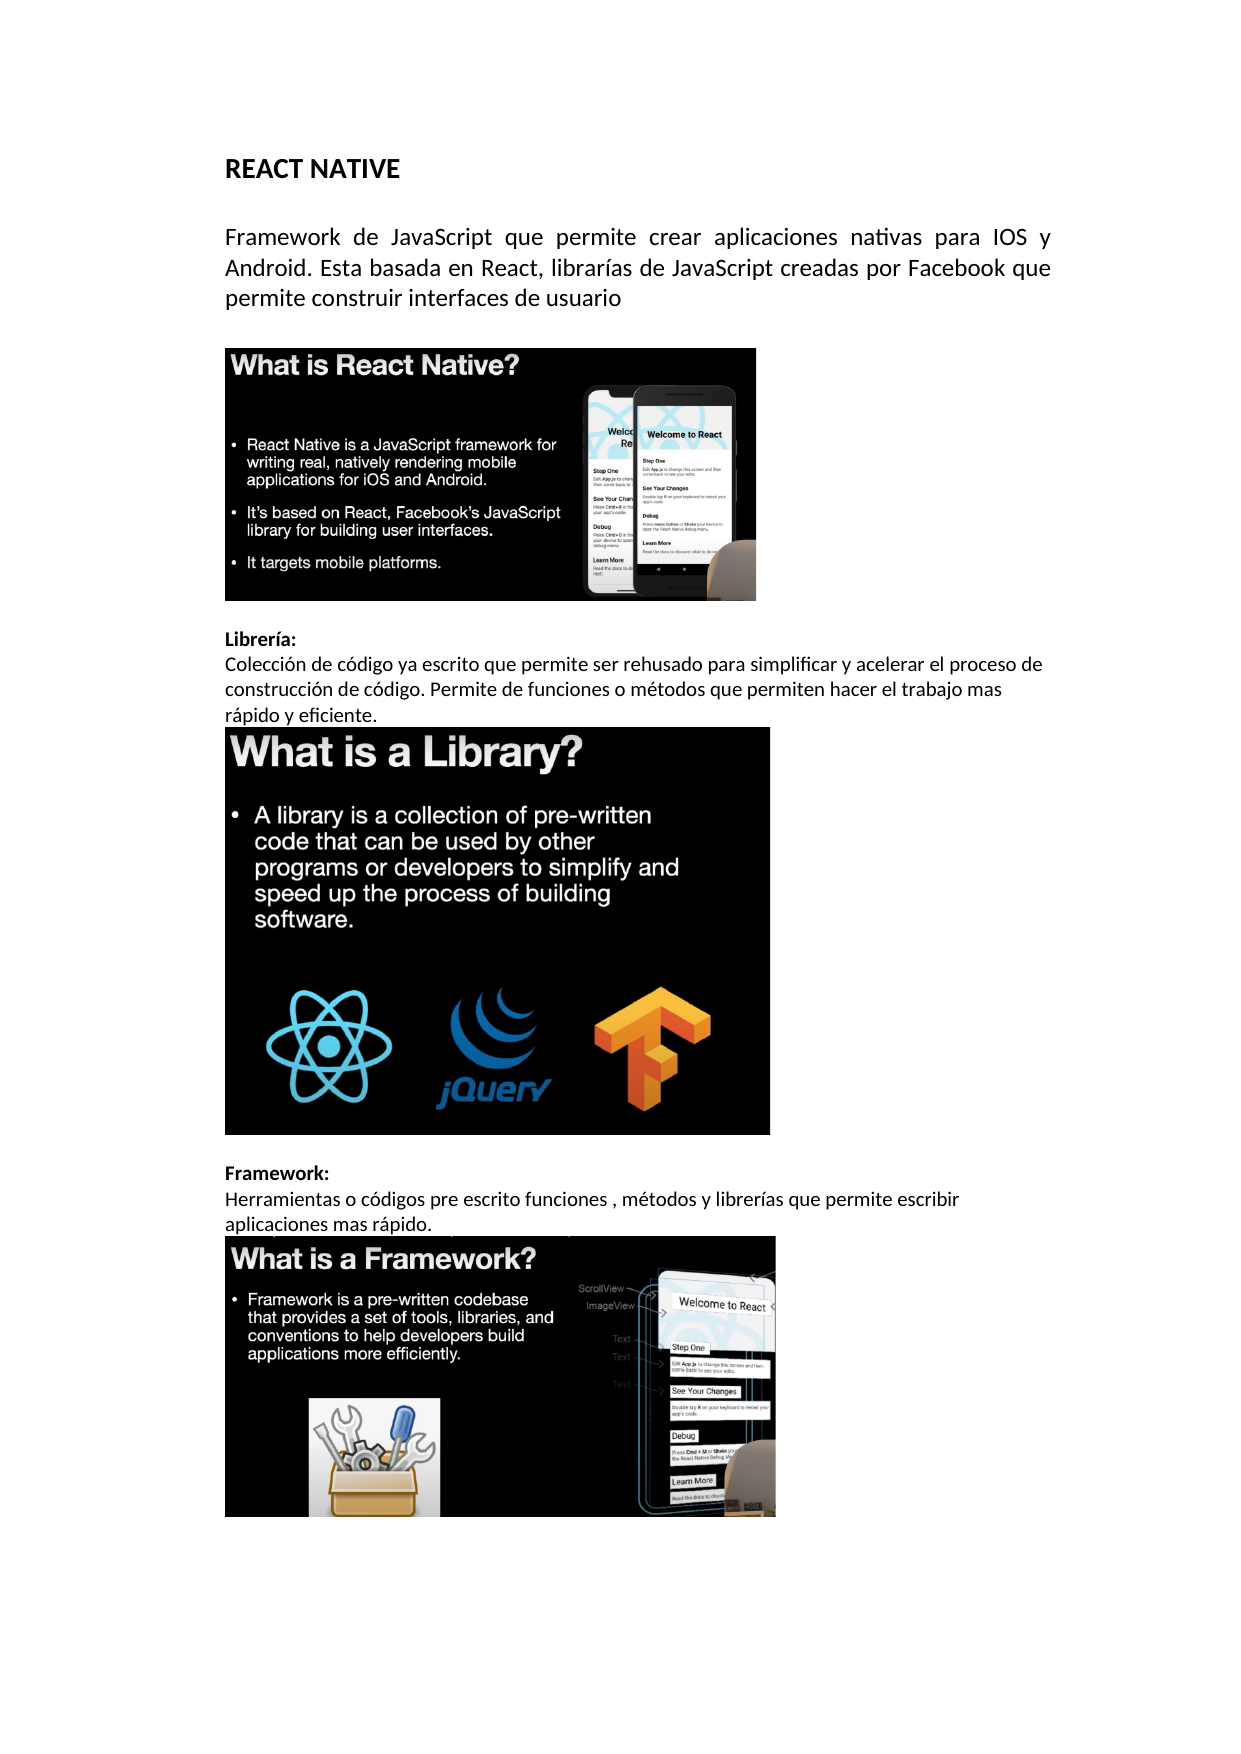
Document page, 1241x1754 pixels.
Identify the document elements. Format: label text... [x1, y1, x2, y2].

picture [225, 348, 757, 601]
list REACT NATIVE [225, 150, 1053, 186]
picture [225, 727, 771, 1135]
list Framework: [225, 1160, 1053, 1186]
list Herramientas o códigos pre escrito funciones , métodos y librerías que permite escribir aplicaciones mas rápido. [225, 1186, 1053, 1237]
picture [225, 1236, 776, 1517]
list Framework de JavaScript que permite crear aplicaciones nativas para IOS y Android. Esta basada en React, librarías de JavaScript creadas por Facebook que permite construir interfaces de usuario [225, 221, 1053, 313]
list Librería: [225, 626, 1053, 651]
list Colección de código ya escrito que permite ser rehusado para simplificar y acelerar el proceso de construcción de código. Permite de funciones o métodos que permiten hacer el trabajo mas rápido y eficiente. [225, 651, 1053, 727]
